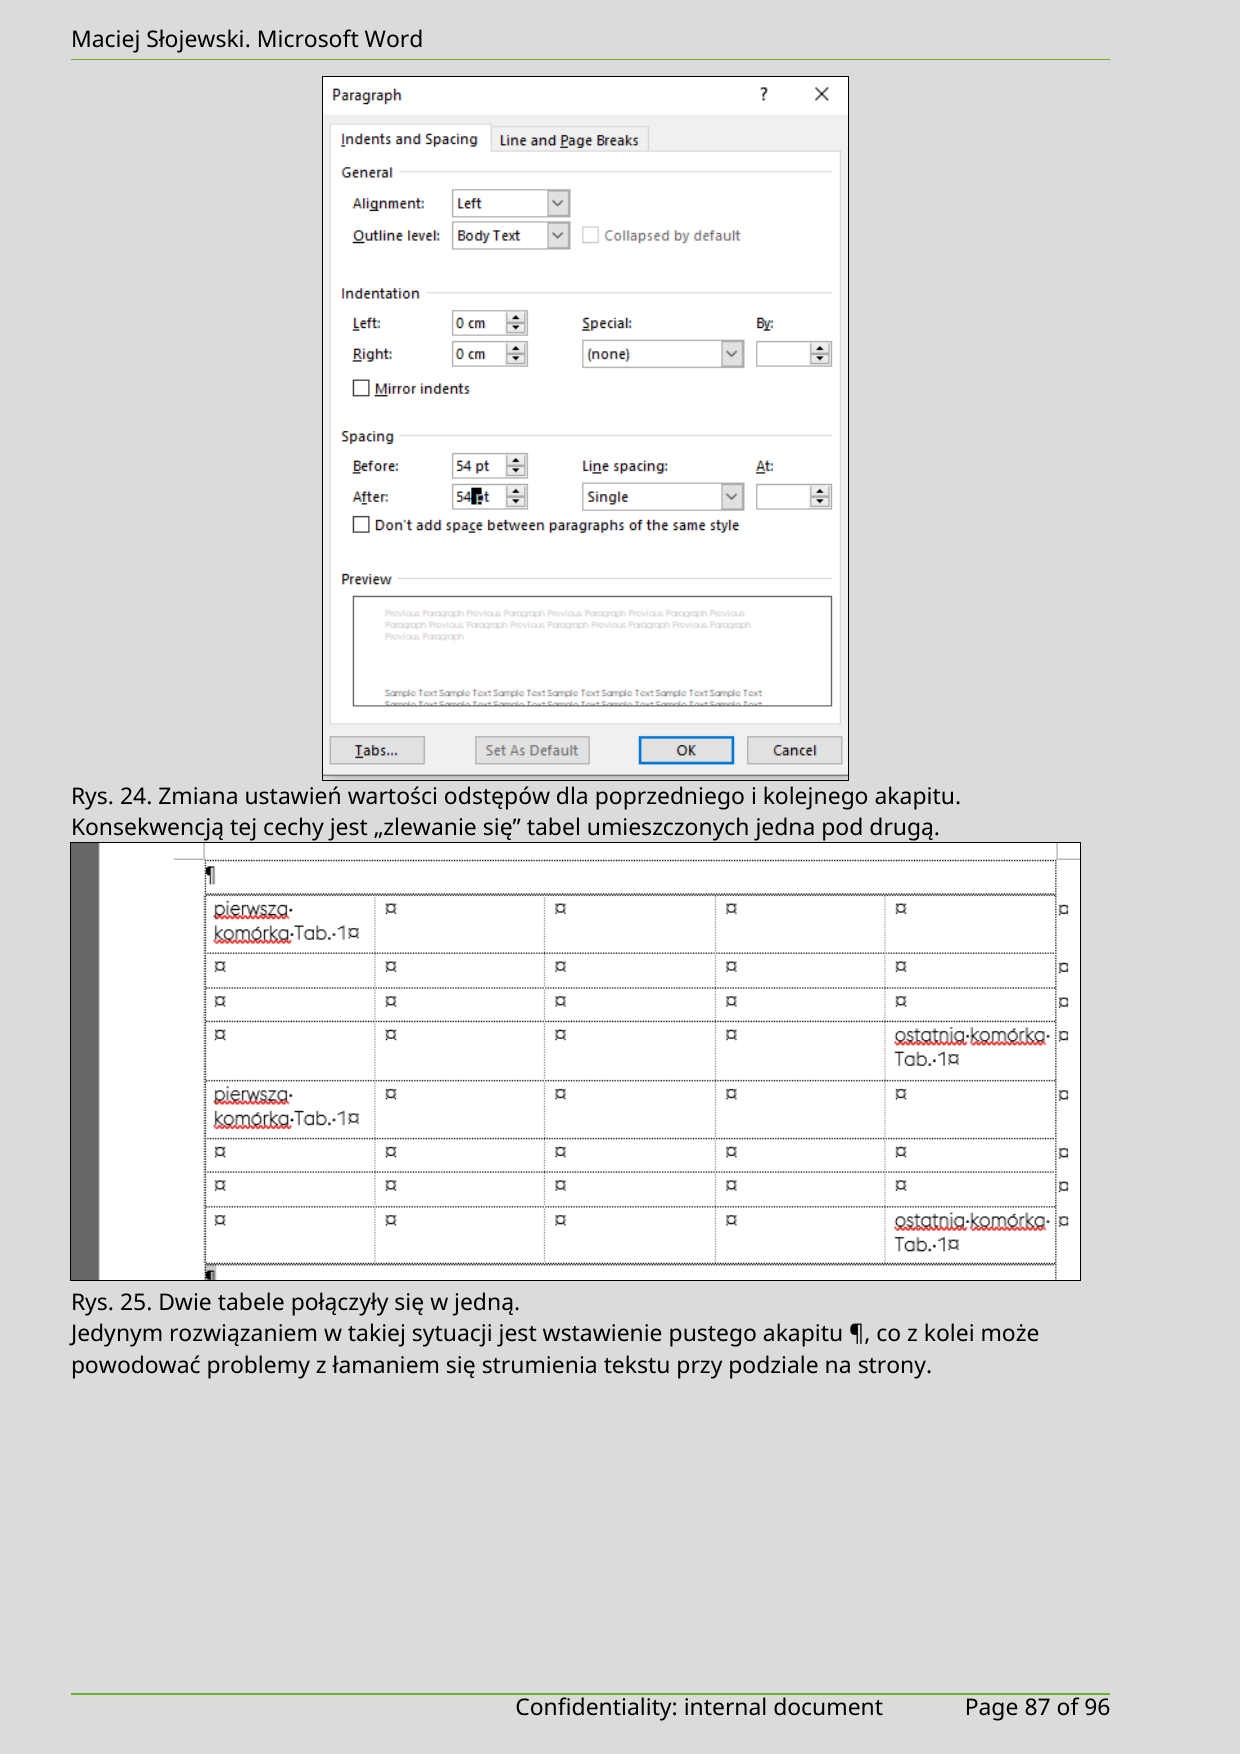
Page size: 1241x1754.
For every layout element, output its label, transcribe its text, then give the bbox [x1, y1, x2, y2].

text Rys. 25. Dwie tabele połączyły się w jedną. [71, 1286, 1110, 1317]
picture [71, 843, 1080, 1280]
text Rys. 24. Zmiana ustawień wartości odstępów dla poprzedniego i kolejnego akapitu. [71, 780, 1110, 811]
text Konsekwencją tej cechy jest „zlewanie się” tabel umieszczonych jedna pod drugą. [71, 811, 1110, 843]
text Jedynym rozwiązaniem w takiej sytuacji jest wstawienie pustego akapitu ¶, co z kolei może powodować problemy z łamaniem się strumienia tekstu przy podziale na strony. [71, 1317, 1110, 1380]
picture [323, 77, 848, 780]
